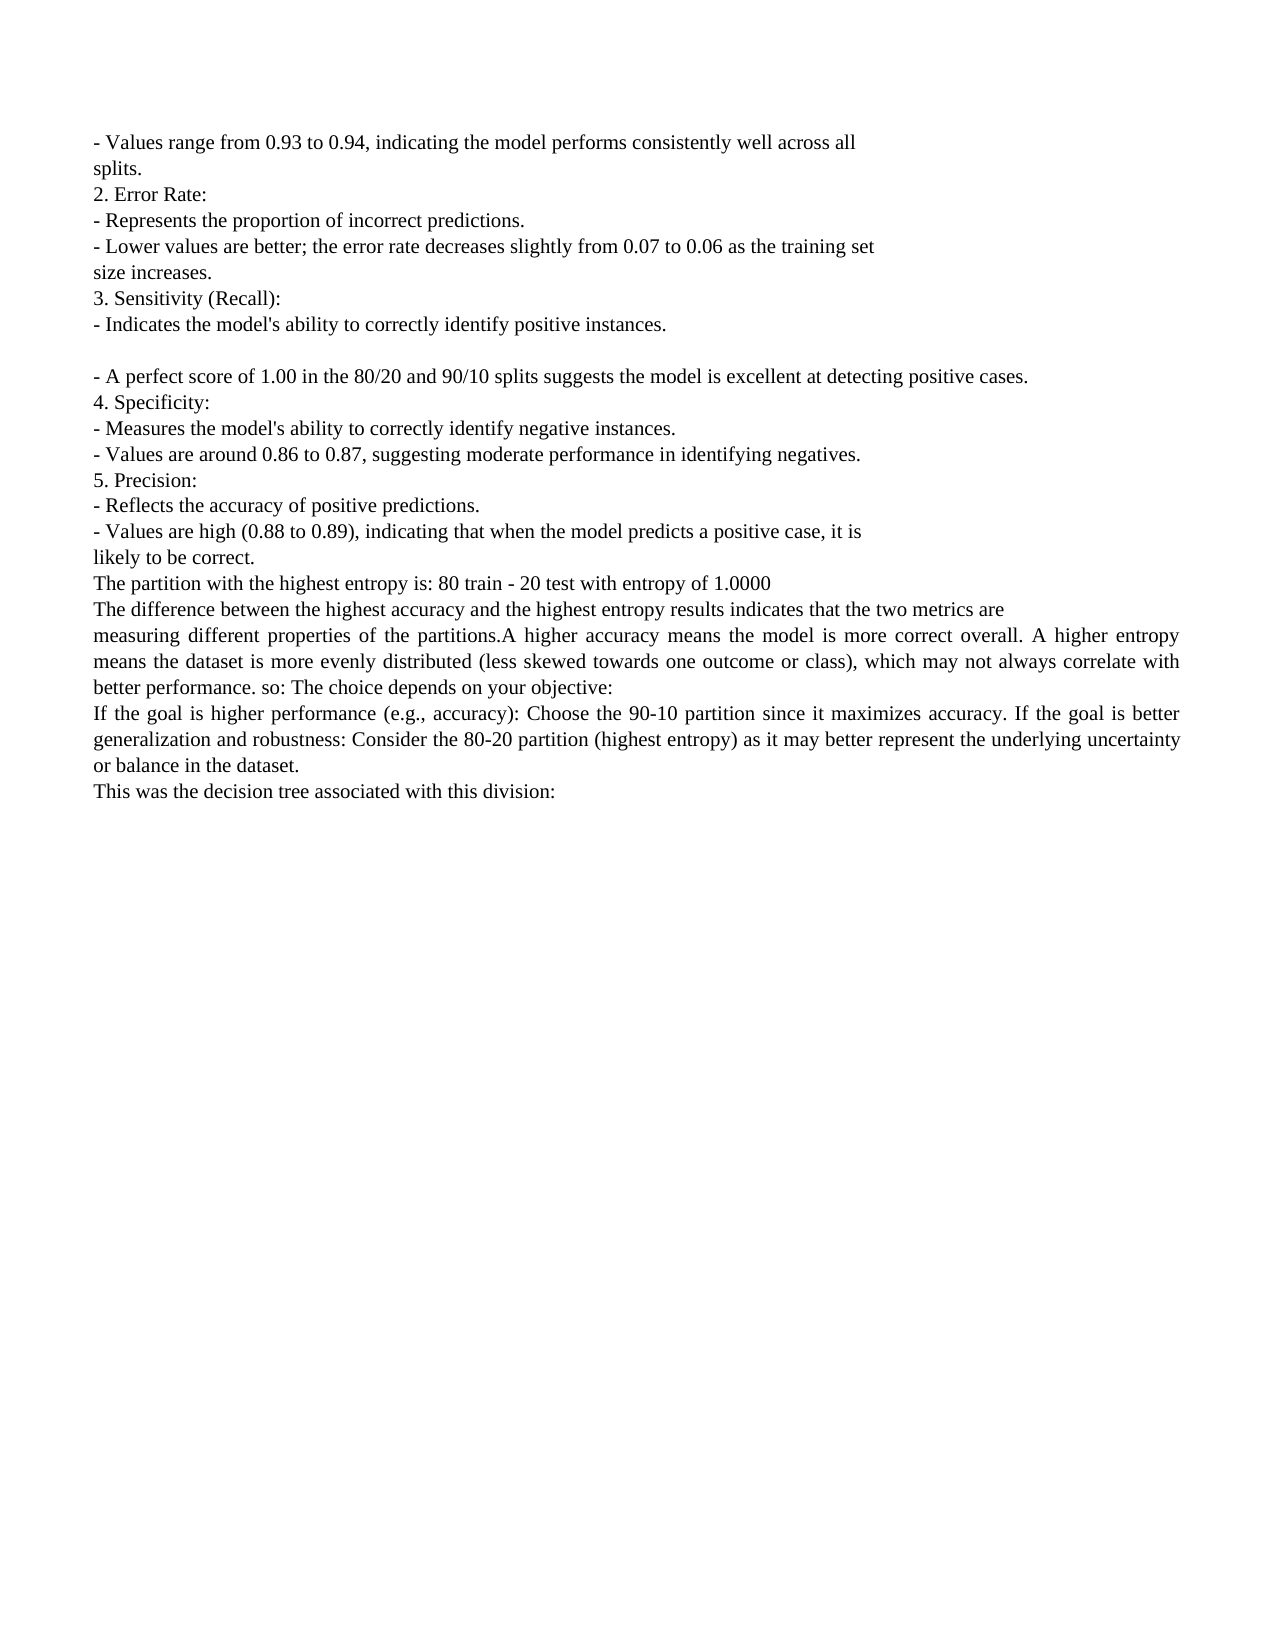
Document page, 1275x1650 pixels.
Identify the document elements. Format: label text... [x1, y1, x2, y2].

text - Measures the model's ability to correctly identify negative instances. [93, 416, 1182, 440]
text - Reflects the accuracy of positive predictions. [93, 493, 1182, 517]
text 3. Sensitivity (Recall): [93, 286, 1182, 310]
text measuring different properties of the partitions.A higher accuracy means the model is more correct overall. A higher entropy means the dataset is more evenly distributed (less skewed towards one outcome or class), which may not always correlate with better performance. so: The choice depends on your objective: [93, 623, 1182, 699]
text - Indicates the model's ability to correctly identify positive instances. [93, 312, 1182, 336]
text - Represents the proportion of incorrect predictions. [93, 208, 1182, 232]
text If the goal is higher performance (e.g., accuracy): Choose the 90-10 partition since it maximizes accuracy. If the goal is better generalization and robustness: Consider the 80-20 partition (highest entropy) as it may better represent the underlying uncertainty or balance in the dataset. [93, 701, 1182, 777]
text - A perfect score of 1.00 in the 80/20 and 90/10 splits suggests the model is excellent at detecting positive cases. [93, 364, 1182, 388]
text likely to be correct. [93, 545, 1182, 569]
text 5. Precision: [93, 467, 1182, 492]
text This was the decision tree associated with this division: [93, 779, 1182, 803]
text splits. [93, 156, 1182, 180]
text 4. Specificity: [93, 390, 1182, 414]
text - Lower values are better; the error rate decreases slightly from 0.07 to 0.06 as the training set [93, 234, 1182, 258]
text - Values range from 0.93 to 0.94, indicating the model performs consistently well across all [93, 130, 1182, 154]
text size increases. [93, 260, 1182, 284]
text 2. Error Rate: [93, 182, 1182, 206]
text The partition with the highest entropy is: 80 train - 20 test with entropy of 1.0000 [93, 571, 1182, 595]
text - Values are around 0.86 to 0.87, suggesting moderate performance in identifying negatives. [93, 442, 1182, 466]
text The difference between the highest accuracy and the highest entropy results indicates that the two metrics are [93, 597, 1182, 621]
text - Values are high (0.88 to 0.89), indicating that when the model predicts a positive case, it is [93, 519, 1182, 543]
